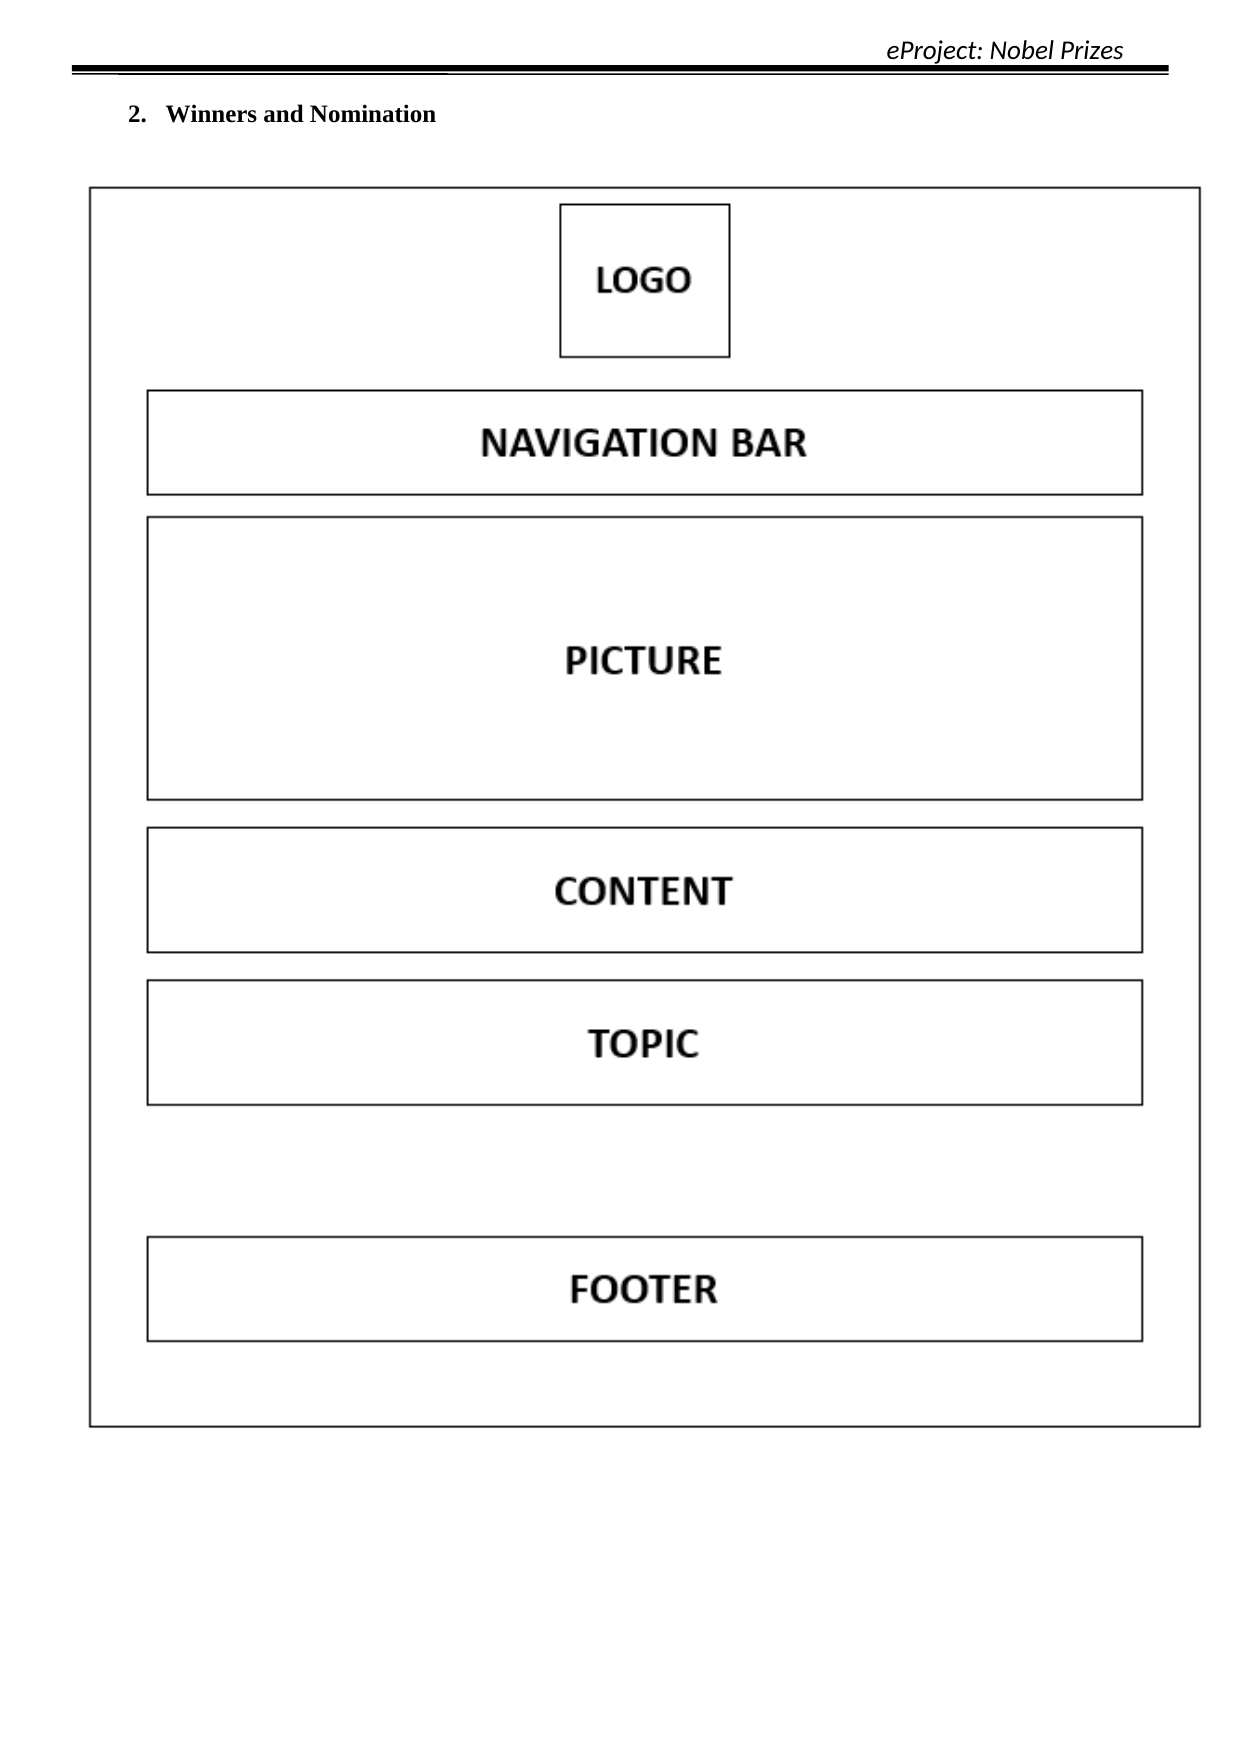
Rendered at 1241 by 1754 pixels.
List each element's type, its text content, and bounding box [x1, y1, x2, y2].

picture [45, 137, 1241, 1469]
subtitle Winners and Nomination [128, 99, 1203, 128]
